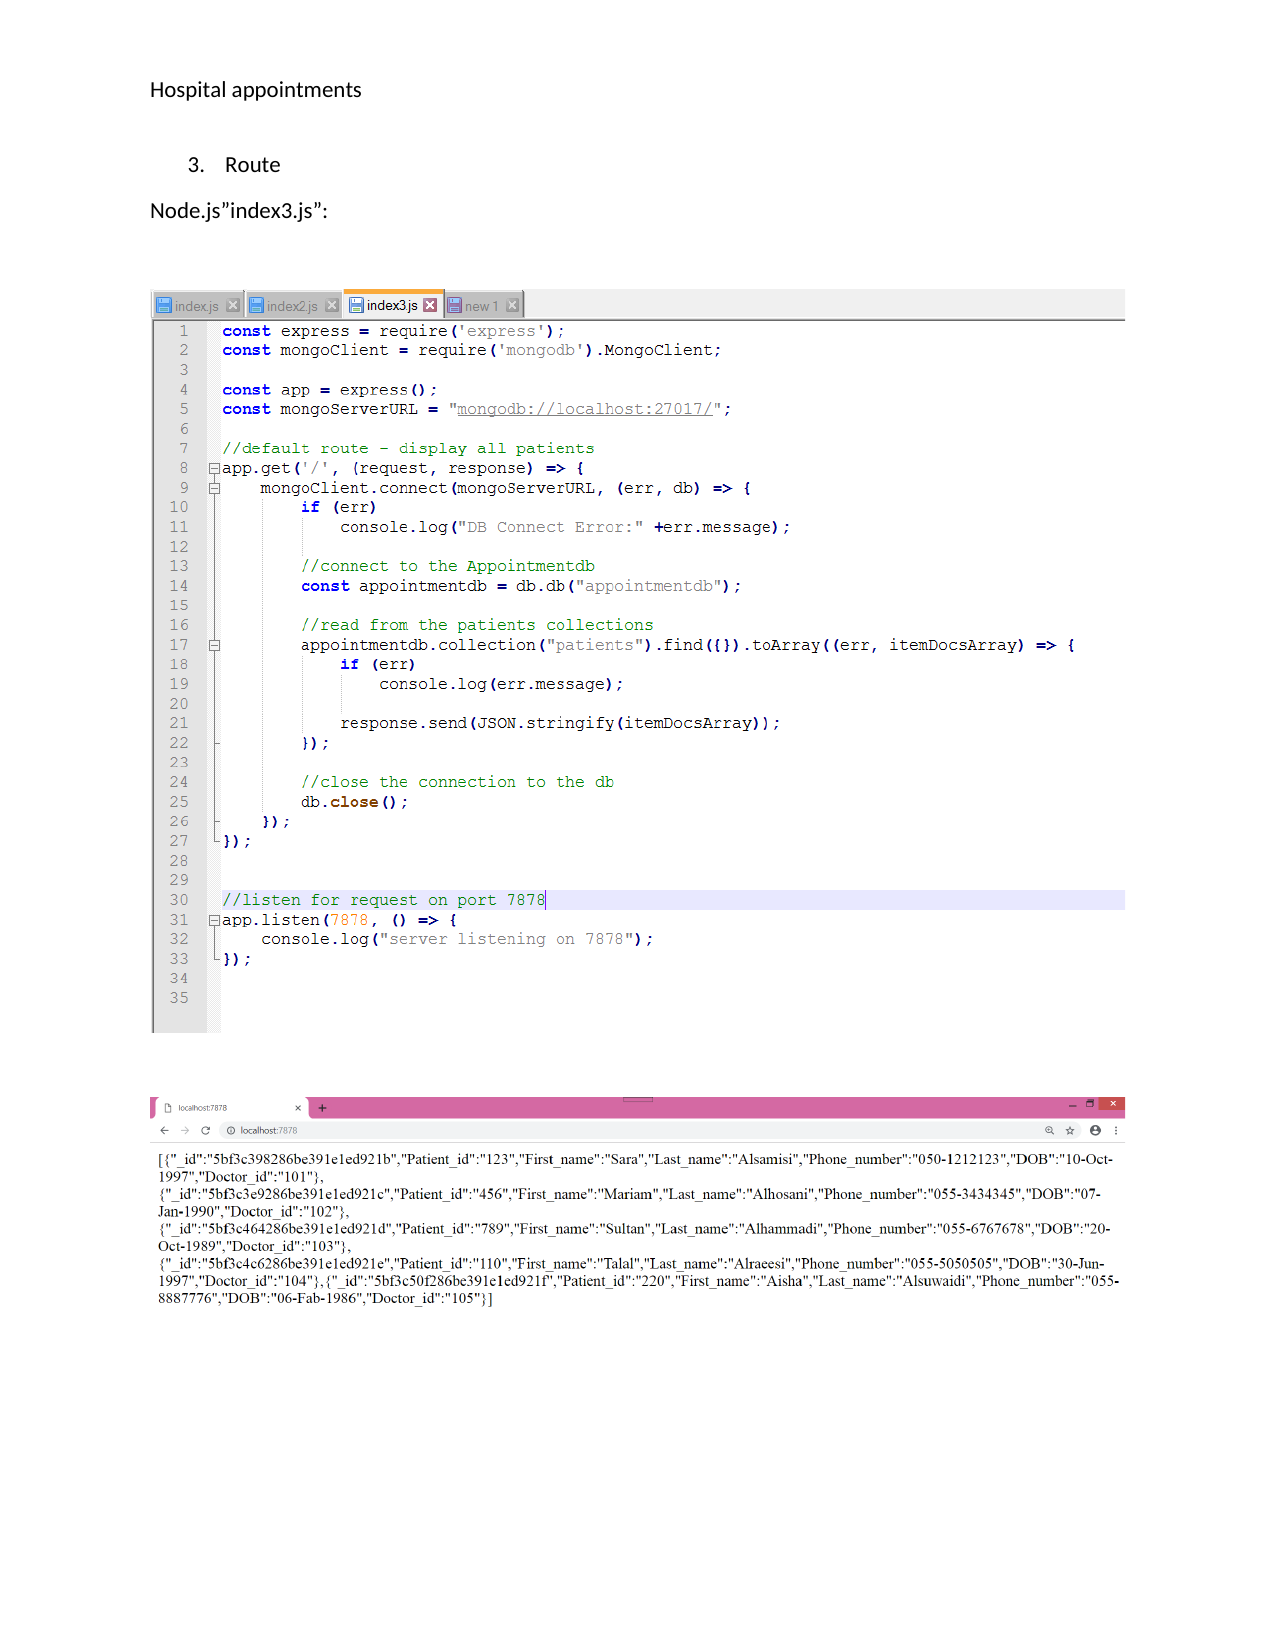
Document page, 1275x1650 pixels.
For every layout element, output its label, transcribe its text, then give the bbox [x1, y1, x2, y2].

picture [150, 289, 1125, 1033]
list Route [187, 150, 1125, 178]
text Node.js”index3.js”: [150, 196, 1125, 224]
picture [150, 1097, 1125, 1351]
